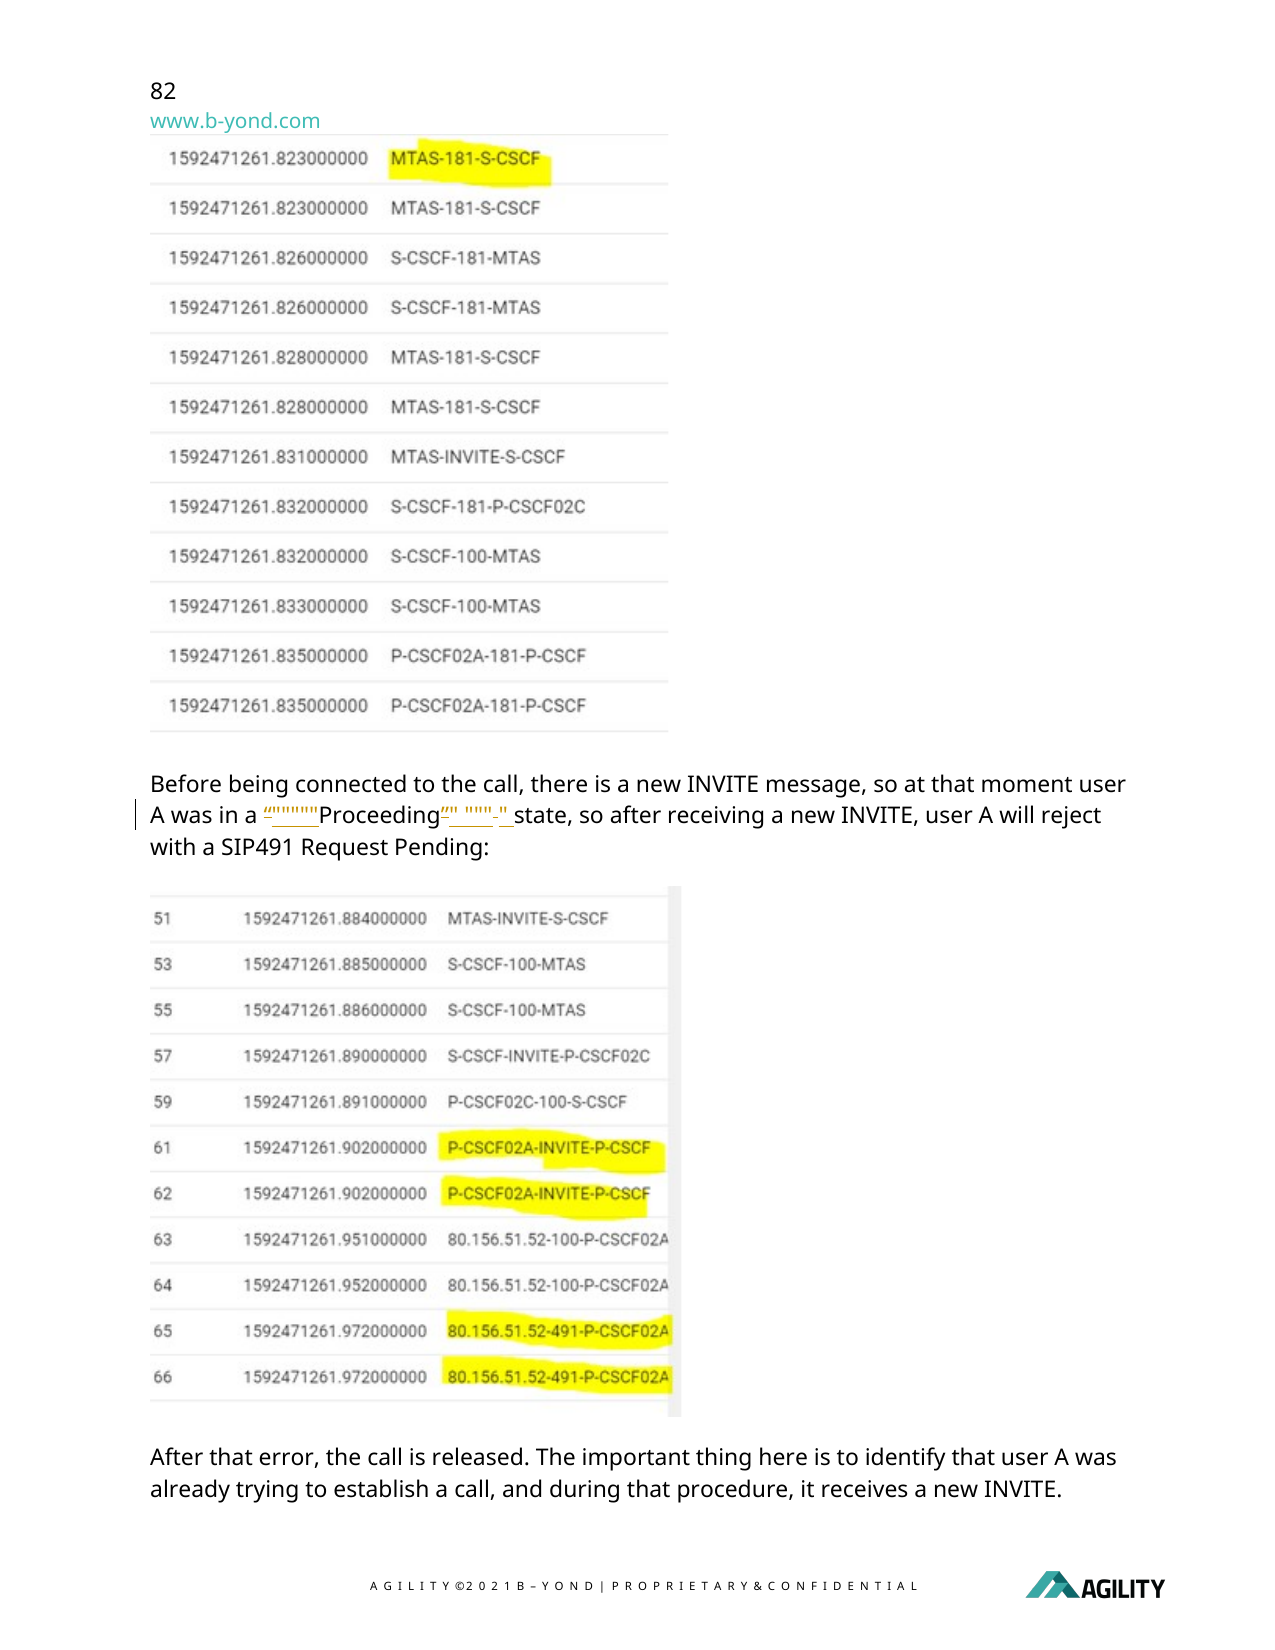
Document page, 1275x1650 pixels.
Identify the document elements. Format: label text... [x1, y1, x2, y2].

picture [1011, 1556, 1194, 1615]
picture [150, 134, 669, 743]
text Before being connected to the call, there is a new INVITE message, so at that moment user A was in a Proceedingstate, so after receiving a new INVITE, user A will reject with a SIP491 Request Pending: [150, 768, 1137, 862]
text After that error, the call is released. The important thing here is to identify that user A was already trying to establish a call, and during that procedure, it receives a new INVITE. [150, 1441, 1137, 1504]
picture [150, 886, 682, 1417]
